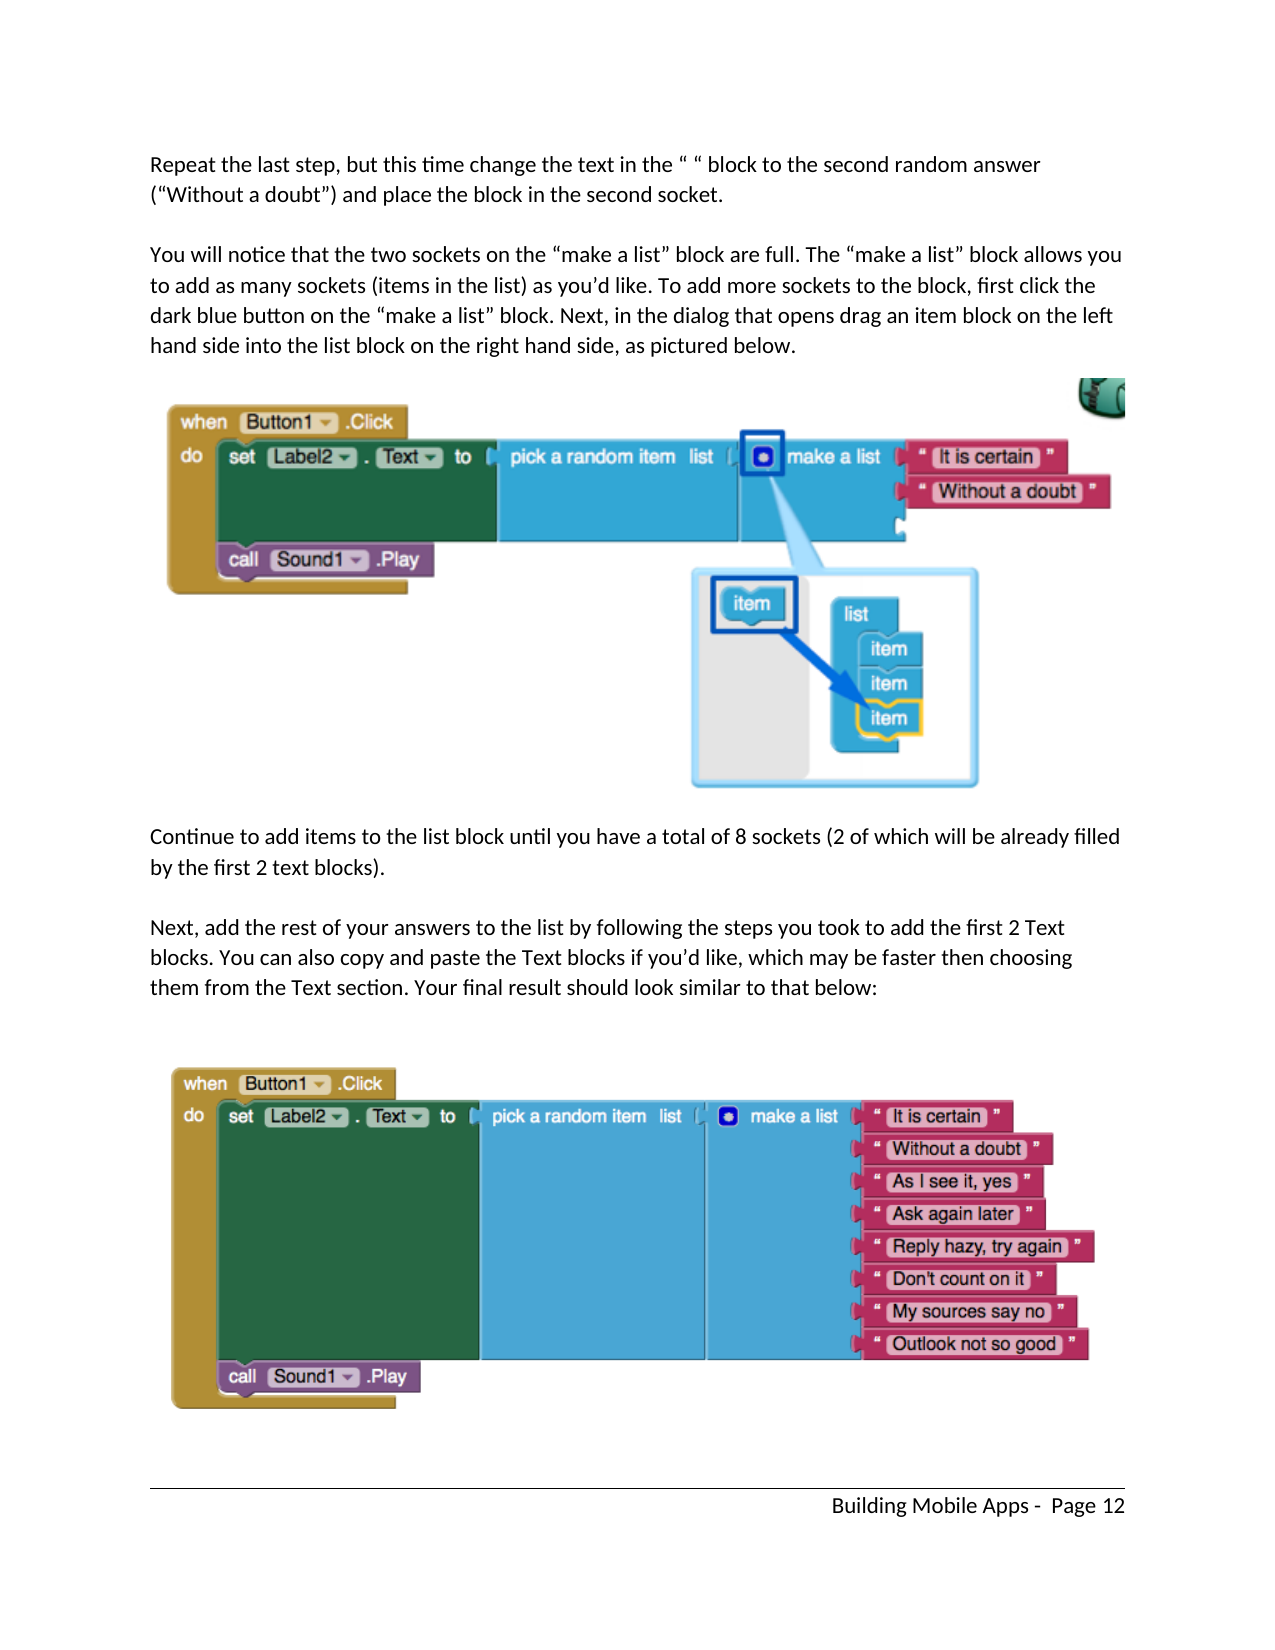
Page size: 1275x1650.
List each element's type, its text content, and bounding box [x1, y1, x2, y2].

picture [150, 378, 1125, 804]
picture [150, 1020, 1125, 1434]
text Continue to add items to the list block until you have a total of 8 sockets (2 of which will be already filled by the first 2 text blocks). Next, add the rest of your answers to the list by following the steps you took to add the first 2 Text blocks. You can also copy and paste the Text blocks if you’d like, which may be faster then choosing them from the Text section. Your final result should look similar to that below: [150, 822, 1125, 1002]
text Repeat the last step, but this time change the text in the “ “ block to the second random answer (“Without a doubt”) and place the block in the second socket. You will notice that the two sockets on the “make a list” block are full. The “make a list” block allows you to add as many sockets (items in the list) as you’d like. To add more sockets to the block, first click the dark blue button on the “make a list” block. Next, in the dialog that opens drag an item block on the left hand side into the list block on the right hand side, as pictured below. [150, 150, 1125, 359]
